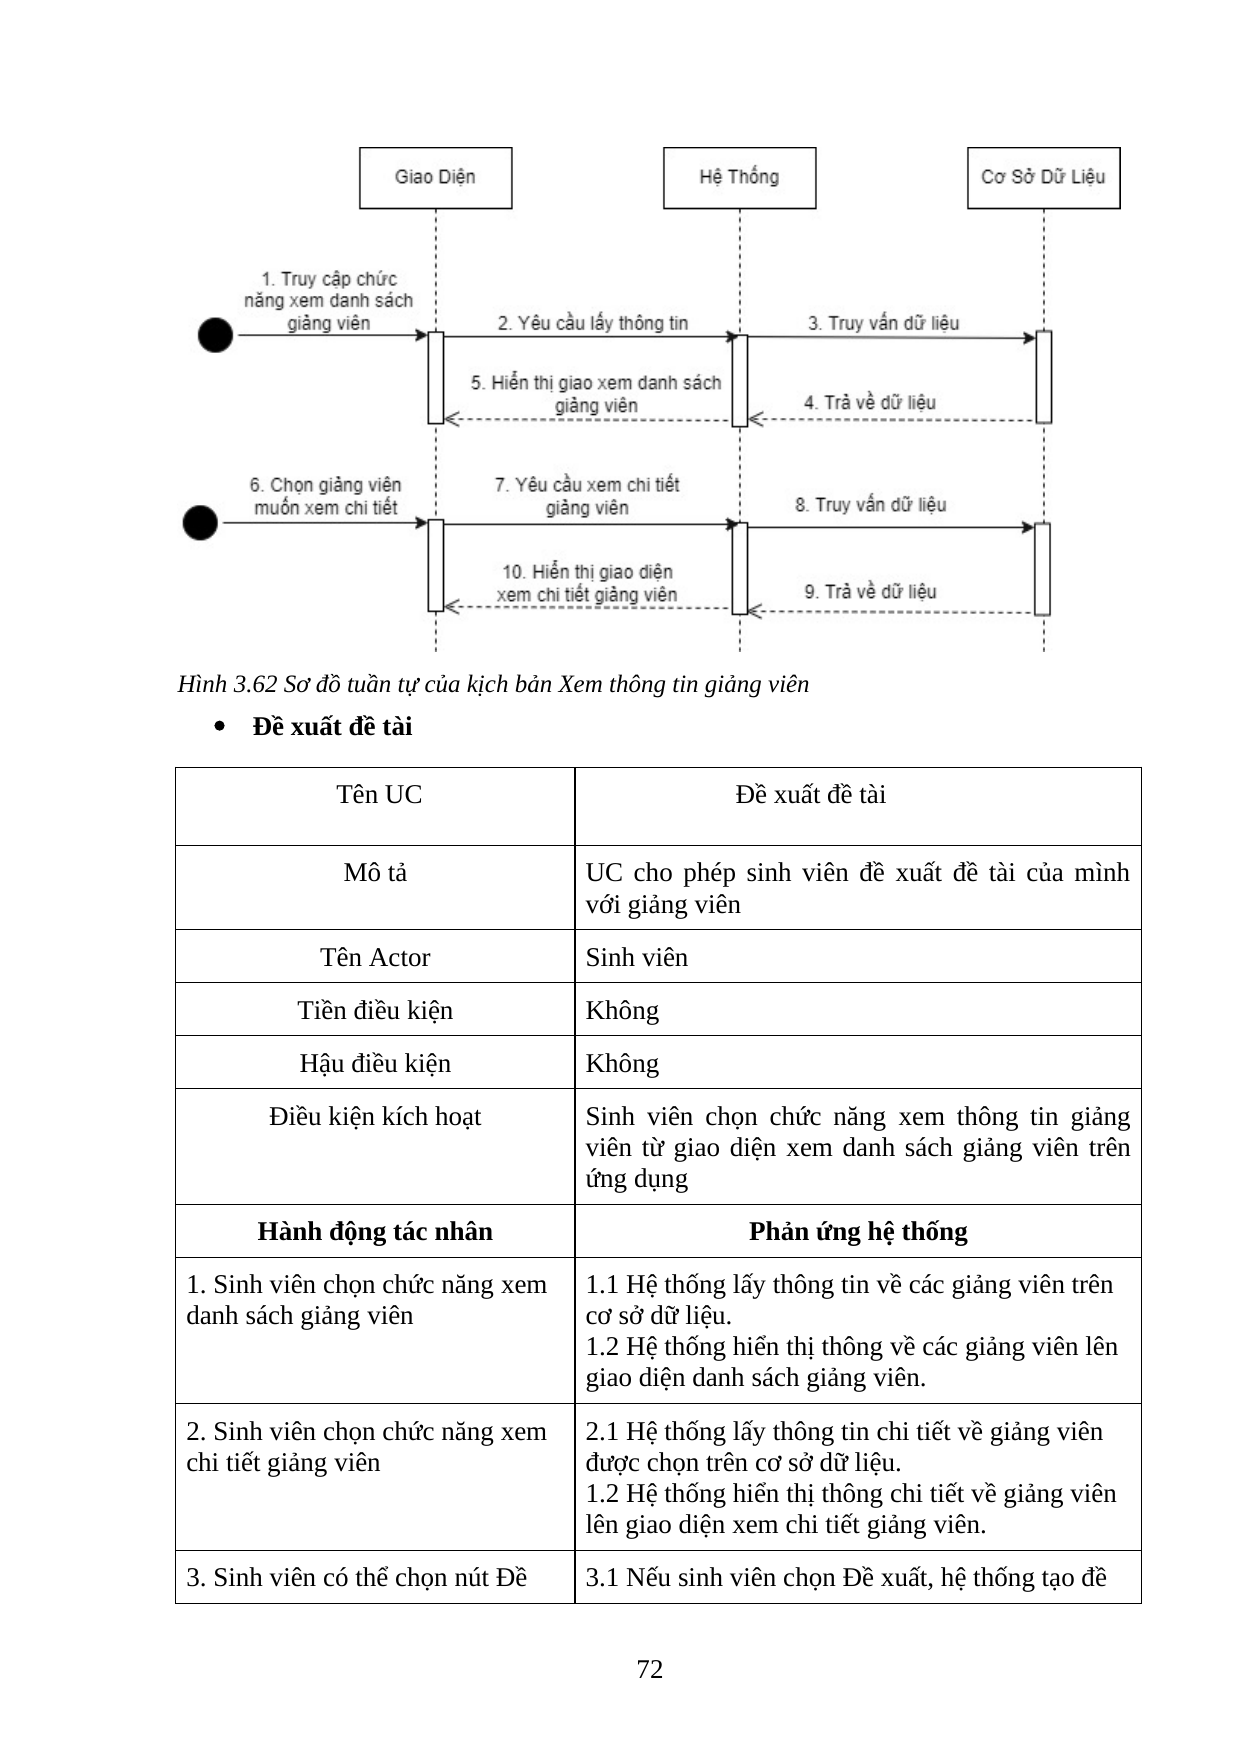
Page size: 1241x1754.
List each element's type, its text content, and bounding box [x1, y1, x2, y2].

table_cell 1. Sinh viên chọn chức năng xem danh sách giảng viên [176, 1258, 574, 1403]
table_cell Phản ứng hệ thống [576, 1205, 1141, 1257]
table_cell UC cho phép sinh viên đề xuất đề tài của mình với giảng viên [576, 846, 1141, 929]
table_cell Tên Actor [176, 930, 574, 982]
table_cell Sinh viên chọn chức năng xem thông tin giảng viên từ giao diện xem danh sách giảng viên trên ứng dụng [576, 1089, 1141, 1204]
table_cell Mô tả [176, 846, 574, 929]
list Đề xuất đề tài [215, 710, 1122, 741]
table_cell Điều kiện kích hoạt [176, 1089, 574, 1204]
table_header Đề xuất đề tài [576, 768, 1141, 845]
table_cell Hành động tác nhân [176, 1205, 574, 1257]
picture [177, 147, 1121, 652]
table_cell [176, 1551, 574, 1603]
table_cell Tiền điều kiện [176, 983, 574, 1035]
table_cell 2.1 Hệ thống lấy thông tin chi tiết về giảng viên được chọn trên cơ sở dữ liệu. 1.2 Hệ thống hiển thị thông chi tiết về giảng viên lên giao diện xem chi tiết giảng viên. [576, 1404, 1141, 1549]
table_cell Không [576, 1036, 1141, 1088]
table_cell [576, 1551, 1141, 1603]
table_cell 2. Sinh viên chọn chức năng xem chi tiết giảng viên [176, 1404, 574, 1549]
table_header Tên UC [176, 768, 574, 845]
table_cell 1.1 Hệ thống lấy thông tin về các giảng viên trên cơ sở dữ liệu. 1.2 Hệ thống hiển thị thông về các giảng viên lên giao diện danh sách giảng viên. [576, 1258, 1141, 1403]
table_cell Không [576, 983, 1141, 1035]
table_cell Sinh viên [576, 930, 1141, 982]
table_cell Hậu điều kiện [176, 1036, 574, 1088]
